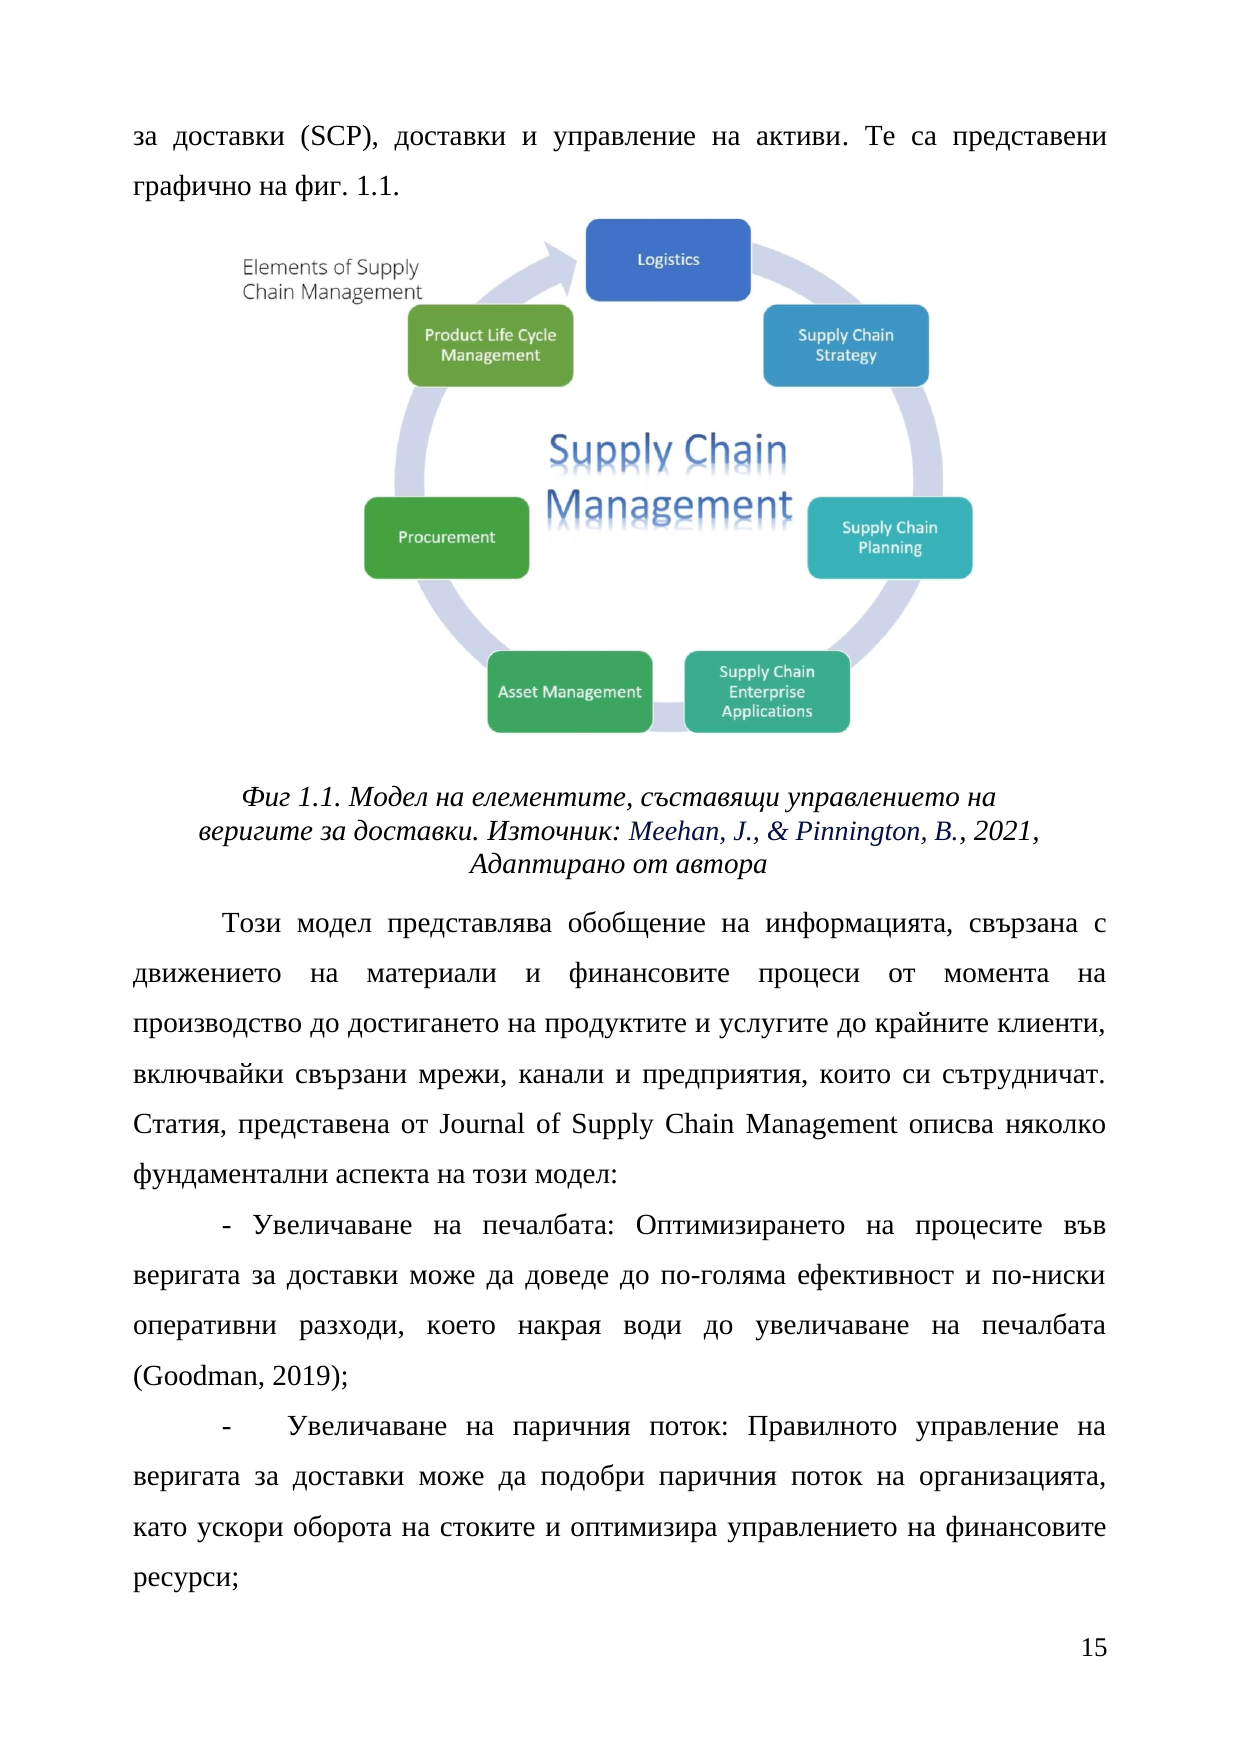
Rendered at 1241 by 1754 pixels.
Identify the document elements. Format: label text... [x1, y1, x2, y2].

text - Увеличаване на паричния поток: Правилното управление на веригата за доставки може да подобри паричния поток на организацията, като ускори оборота на стоките и оптимизира управлението на финансовите ресурси; [133, 1408, 1107, 1592]
text Този модел представлява обобщение на информацията, свързана с движението на материали и финансовите процеси от момента на производство до достигането на продуктите и услугите до крайните клиенти, включвайки свързани мрежи, канали и предприятия, които си сътрудничат. Статия, представена от Journal of Supply Chain Management описва няколко фундаментални аспекта на този модел: [133, 905, 1107, 1190]
text - Увеличаване на печалбата: Оптимизирането на процесите във веригата за доставки може да доведе до по-голяма ефективност и по-ниски оперативни разходи, което накрая води до увеличаване на печалбата (Goodman, 2019); [133, 1207, 1107, 1391]
title Фиг 1.1. Модел на елементите, съставящи управлението на веригите за доставки. Източник: Meehan, J., & Pinnington, B., 2021, Адаптирано от автора [192, 779, 1048, 880]
picture [221, 218, 1022, 738]
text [133, 118, 1107, 202]
